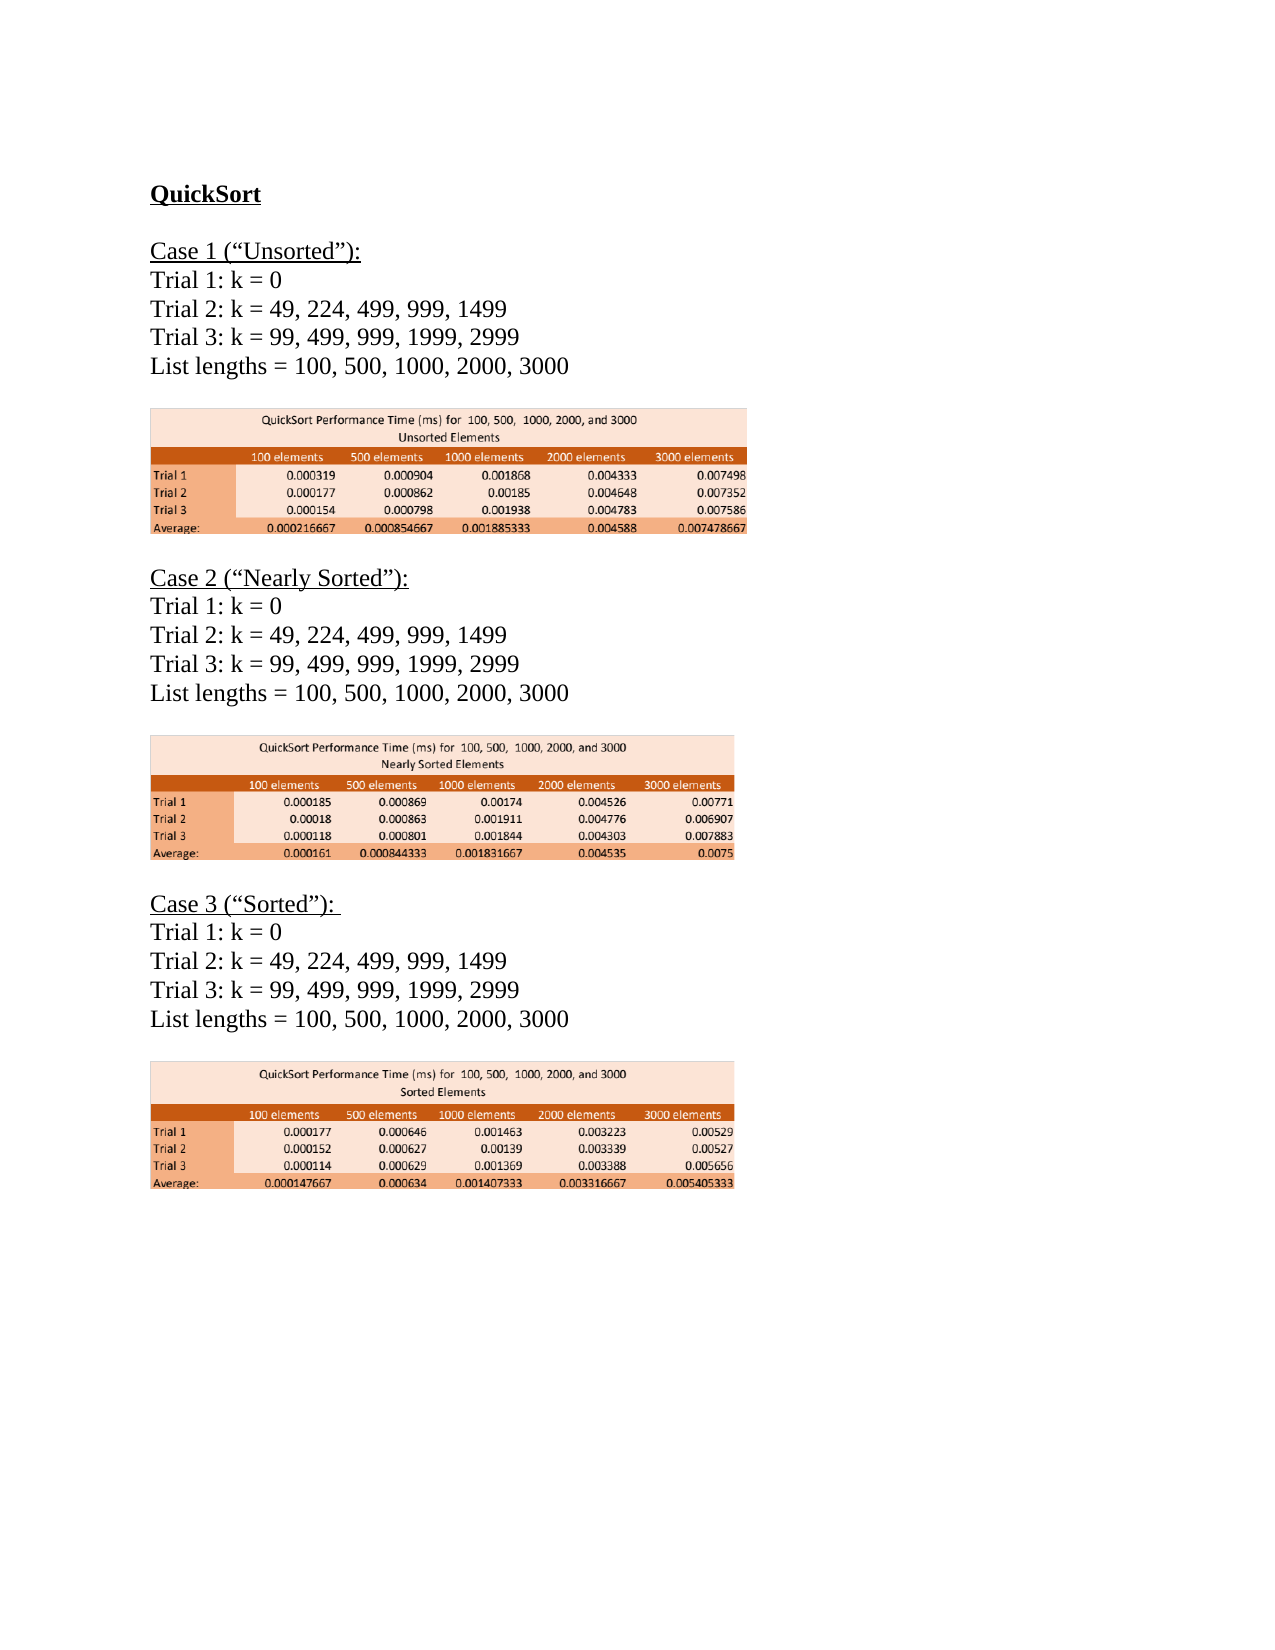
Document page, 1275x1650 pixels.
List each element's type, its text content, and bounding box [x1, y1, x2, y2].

text Trial 3: k = 99, 499, 999, 1999, 2999 [150, 649, 1125, 678]
text List lengths = 100, 500, 1000, 2000, 3000 [150, 1004, 1125, 1032]
text Trial 2: k = 49, 224, 499, 999, 1499 [150, 620, 1125, 649]
text Trial 1: k = 0 [150, 265, 1125, 294]
text Case 1 (“Unsorted”): [150, 236, 1125, 265]
text List lengths = 100, 500, 1000, 2000, 3000 [150, 351, 1125, 380]
text List lengths = 100, 500, 1000, 2000, 3000 [150, 678, 1125, 706]
text QuickSort [150, 179, 1125, 207]
text Trial 2: k = 49, 224, 499, 999, 1499 [150, 946, 1125, 975]
text Trial 2: k = 49, 224, 499, 999, 1499 [150, 294, 1125, 322]
text Case 3 (“Sorted”): [150, 889, 1125, 917]
text Case 2 (“Nearly Sorted”): [150, 563, 1125, 591]
text Trial 1: k = 0 [150, 591, 1125, 620]
text Trial 3: k = 99, 499, 999, 1999, 2999 [150, 975, 1125, 1004]
text Trial 3: k = 99, 499, 999, 1999, 2999 [150, 322, 1125, 351]
text Trial 1: k = 0 [150, 917, 1125, 946]
